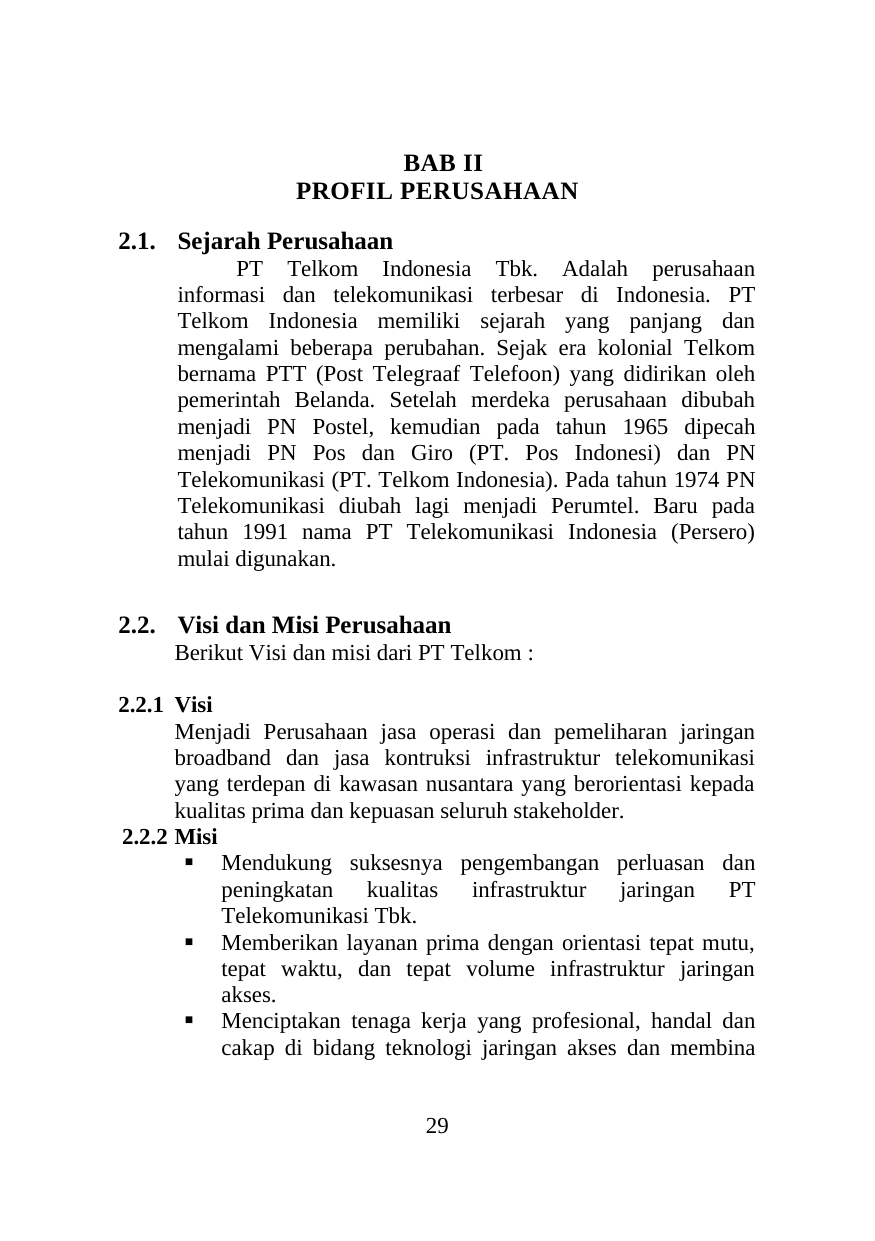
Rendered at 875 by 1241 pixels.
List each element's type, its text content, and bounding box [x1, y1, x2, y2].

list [184, 1008, 756, 1060]
subtitle BAB II PROFIL PERUSAHAAN [118, 148, 756, 205]
list Memberikan layanan prima dengan orientasi tepat mutu, tepat waktu, dan tepat volume infrastruktur jaringan akses. [184, 928, 756, 1008]
subtitle Sejarah Perusahaan [118, 226, 756, 255]
text PT Telkom Indonesia Tbk. Adalah perusahaan informasi dan telekomunikasi terbesar di Indonesia. PT Telkom Indonesia memiliki sejarah yang panjang dan mengalami beberapa perubahan. Sejak era kolonial Telkom bernama PTT (Post Telegraaf Telefoon) yang didirikan oleh pemerintah Belanda. Setelah merdeka perusahaan dibubah menjadi PN Postel, kemudian pada tahun 1965 dipecah menjadi PN Pos dan Giro (PT. Pos Indonesi) dan PN Telekomunikasi (PT. Telkom Indonesia). Pada tahun 1974 PN Telekomunikasi diubah lagi menjadi Perumtel. Baru pada tahun 1991 nama PT Telekomunikasi Indonesia (Persero) mulai digunakan. [177, 255, 756, 571]
list Misi [122, 823, 756, 849]
text Menjadi Perusahaan jasa operasi dan pemeliharan jaringan broadband dan jasa kontruksi infrastruktur telekomunikasi yang terdepan di kawasan nusantara yang berorientasi kepada kualitas prima dan kepuasan seluruh stakeholder. [174, 718, 756, 823]
list Mendukung suksesnya pengembangan perluasan dan peningkatan kualitas infrastruktur jaringan PT Telekomunikasi Tbk. [184, 849, 756, 928]
subtitle Visi dan Misi Perusahaan [118, 610, 756, 639]
text Berikut Visi dan misi dari PT Telkom : [174, 639, 756, 665]
list Visi [118, 691, 756, 718]
